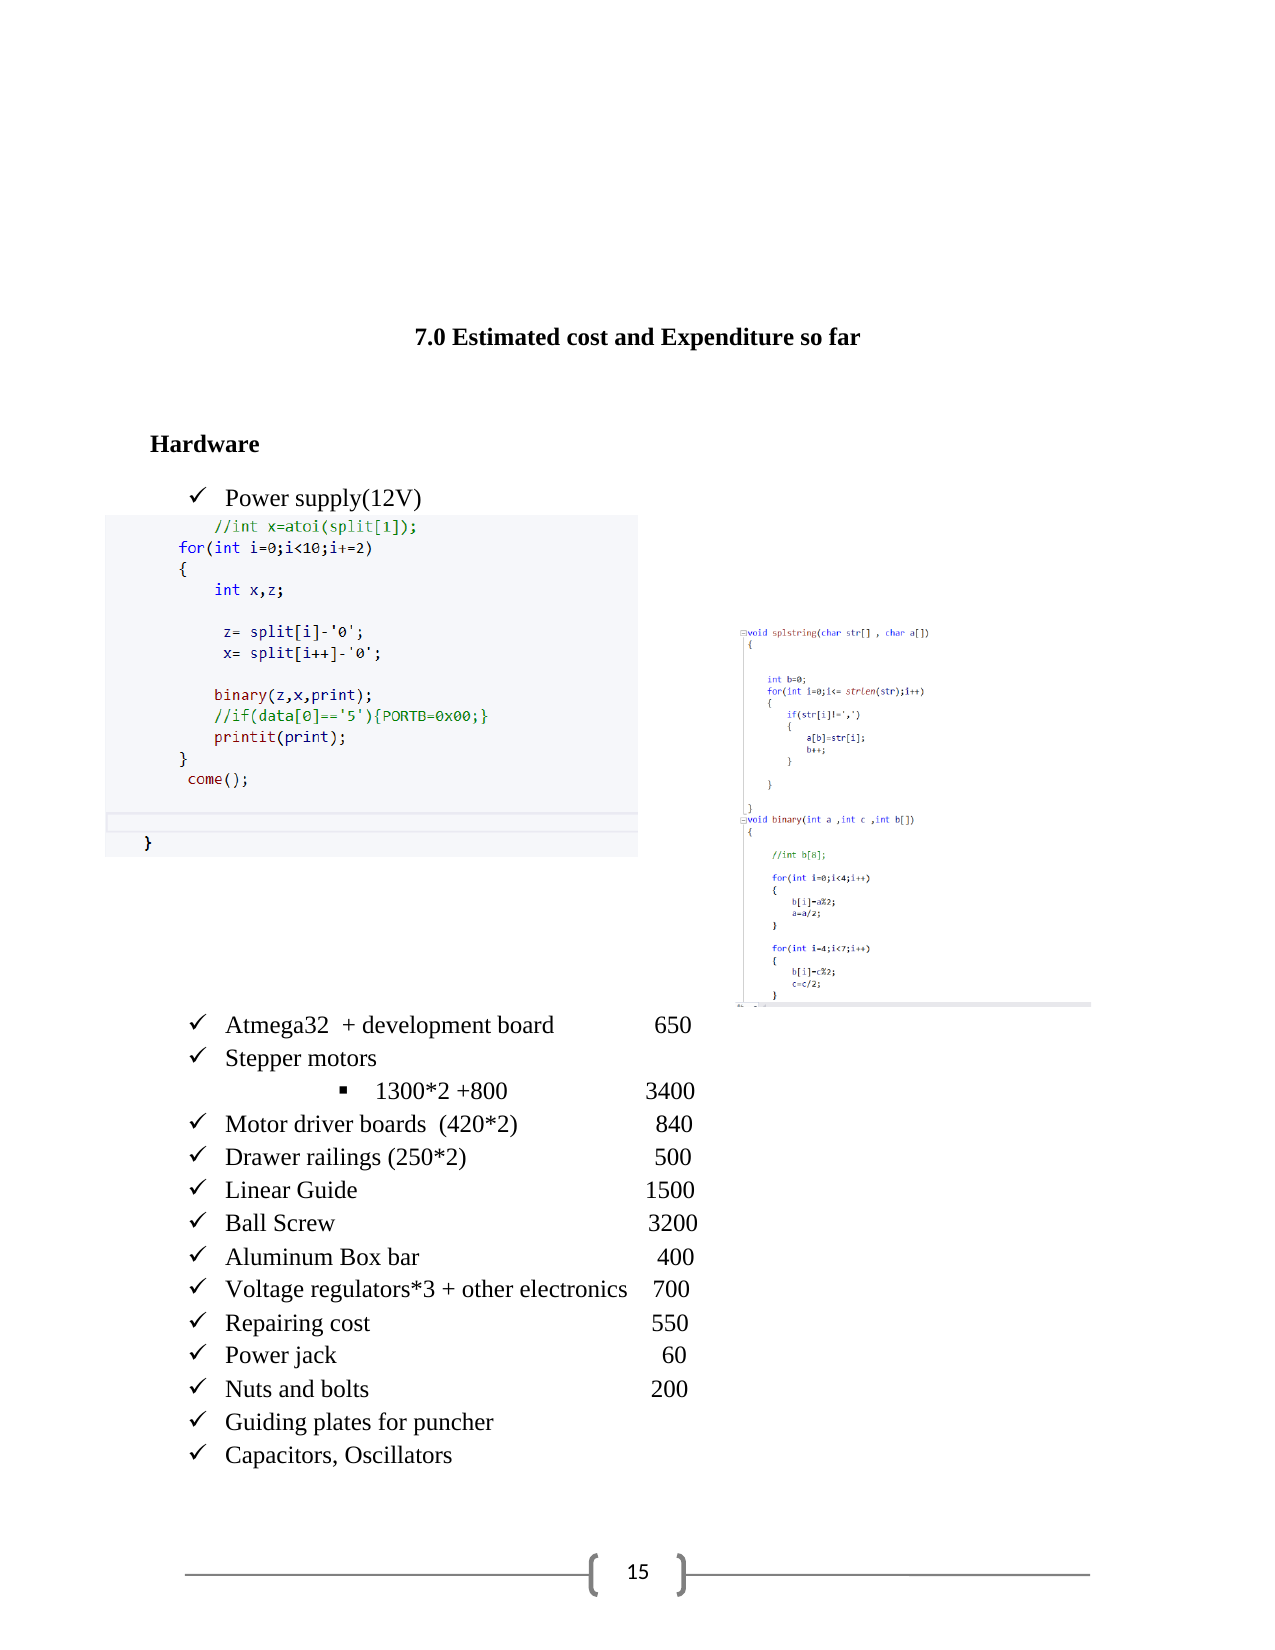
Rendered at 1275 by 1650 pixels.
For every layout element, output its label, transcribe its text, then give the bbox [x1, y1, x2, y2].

list Power jack 60 [187, 1341, 1125, 1369]
picture [735, 618, 1092, 1007]
list Ball Screw 3200 [187, 1208, 1125, 1237]
text Hardware [150, 429, 1125, 458]
list Linear Guide 1500 [187, 1176, 1125, 1204]
list Power supply(12V) [187, 483, 1125, 512]
list Stepper motors [187, 1043, 1125, 1072]
list 1300*2 +800 3400 [337, 1076, 1125, 1105]
list Capacitors, Oscillators [187, 1440, 1125, 1468]
picture [105, 515, 638, 857]
list Aluminum Box bar 400 [187, 1242, 1125, 1270]
list Drawer railings (250*2) 500 [187, 1142, 1125, 1171]
list Motor driver boards (420*2) 840 [187, 1109, 1125, 1138]
text 7.0 Estimated cost and Expenditure so far [150, 322, 1125, 351]
list Nuts and bolts 200 [187, 1374, 1125, 1402]
list Voltage regulators*3 + other electronics 700 [187, 1274, 1125, 1303]
list Repairing cost 550 [187, 1308, 1125, 1336]
list Guiding plates for puncher [187, 1407, 1125, 1435]
